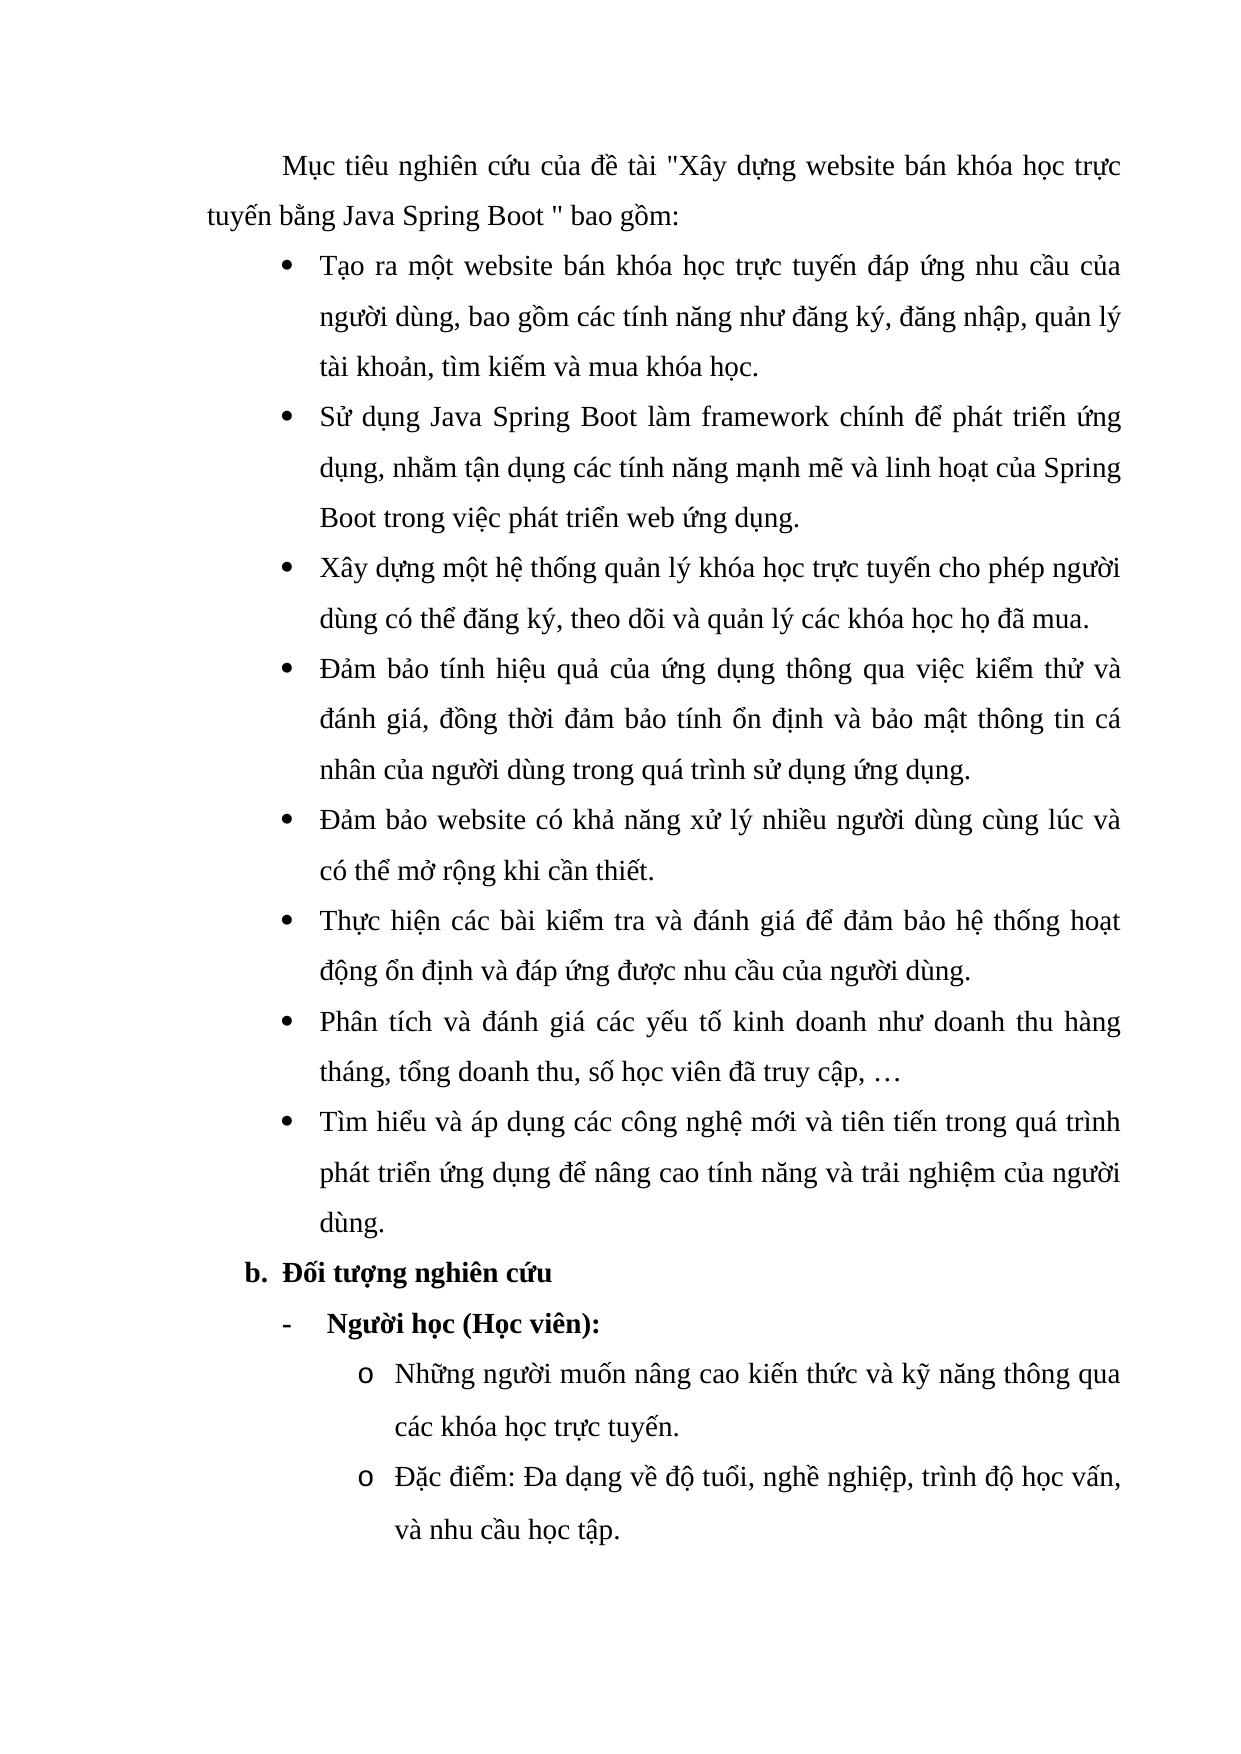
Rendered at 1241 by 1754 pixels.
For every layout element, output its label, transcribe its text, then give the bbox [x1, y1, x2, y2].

list Tìm hiểu và áp dụng các công nghệ mới và tiên tiến trong quá trình phát triển ứng dụng để nâng cao tính năng và trải nghiệm của người dùng. [282, 1104, 1122, 1239]
list Tạo ra một website bán khóa học trực tuyến đáp ứng nhu cầu của người dùng, bao gồm các tính năng như đăng ký, đăng nhập, quản lý tài khoản, tìm kiếm và mua khóa học. [282, 248, 1122, 383]
list Thực hiện các bài kiểm tra và đánh giá để đảm bảo hệ thống hoạt động ổn định và đáp ứng được nhu cầu của người dùng. [282, 903, 1122, 987]
list Phân tích và đánh giá các yếu tố kinh doanh như doanh thu hàng tháng, tổng doanh thu, số học viên đã truy cập, … [282, 1004, 1122, 1088]
list Đảm bảo website có khả năng xử lý nhiều người dùng cùng lúc và có thể mở rộng khi cần thiết. [282, 802, 1122, 886]
list Xây dựng một hệ thống quản lý khóa học trực tuyến cho phép người dùng có thể đăng ký, theo dõi và quản lý các khóa học họ đã mua. [282, 550, 1122, 634]
list Những người muốn nâng cao kiến thức và kỹ năng thông qua các khóa học trực tuyến. [357, 1356, 1122, 1442]
list Người học (Học viên): [282, 1306, 1122, 1339]
list Đảm bảo tính hiệu quả của ứng dụng thông qua việc kiểm thử và đánh giá, đồng thời đảm bảo tính ổn định và bảo mật thông tin cá nhân của người dùng trong quá trình sử dụng ứng dụng. [282, 651, 1122, 785]
list Đối tượng nghiên cứu [244, 1255, 1122, 1289]
list Sử dụng Java Spring Boot làm framework chính để phát triển ứng dụng, nhằm tận dụng các tính năng mạnh mẽ và linh hoạt của Spring Boot trong việc phát triển web ứng dụng. [282, 399, 1122, 534]
text Mục tiêu nghiên cứu của đề tài "Xây dựng website bán khóa học trực tuyến bằng Java Spring Boot " bao gồm: [207, 148, 1122, 232]
list Đặc điểm: Đa dạng về độ tuổi, nghề nghiệp, trình độ học vấn, và nhu cầu học tập. [357, 1459, 1122, 1546]
